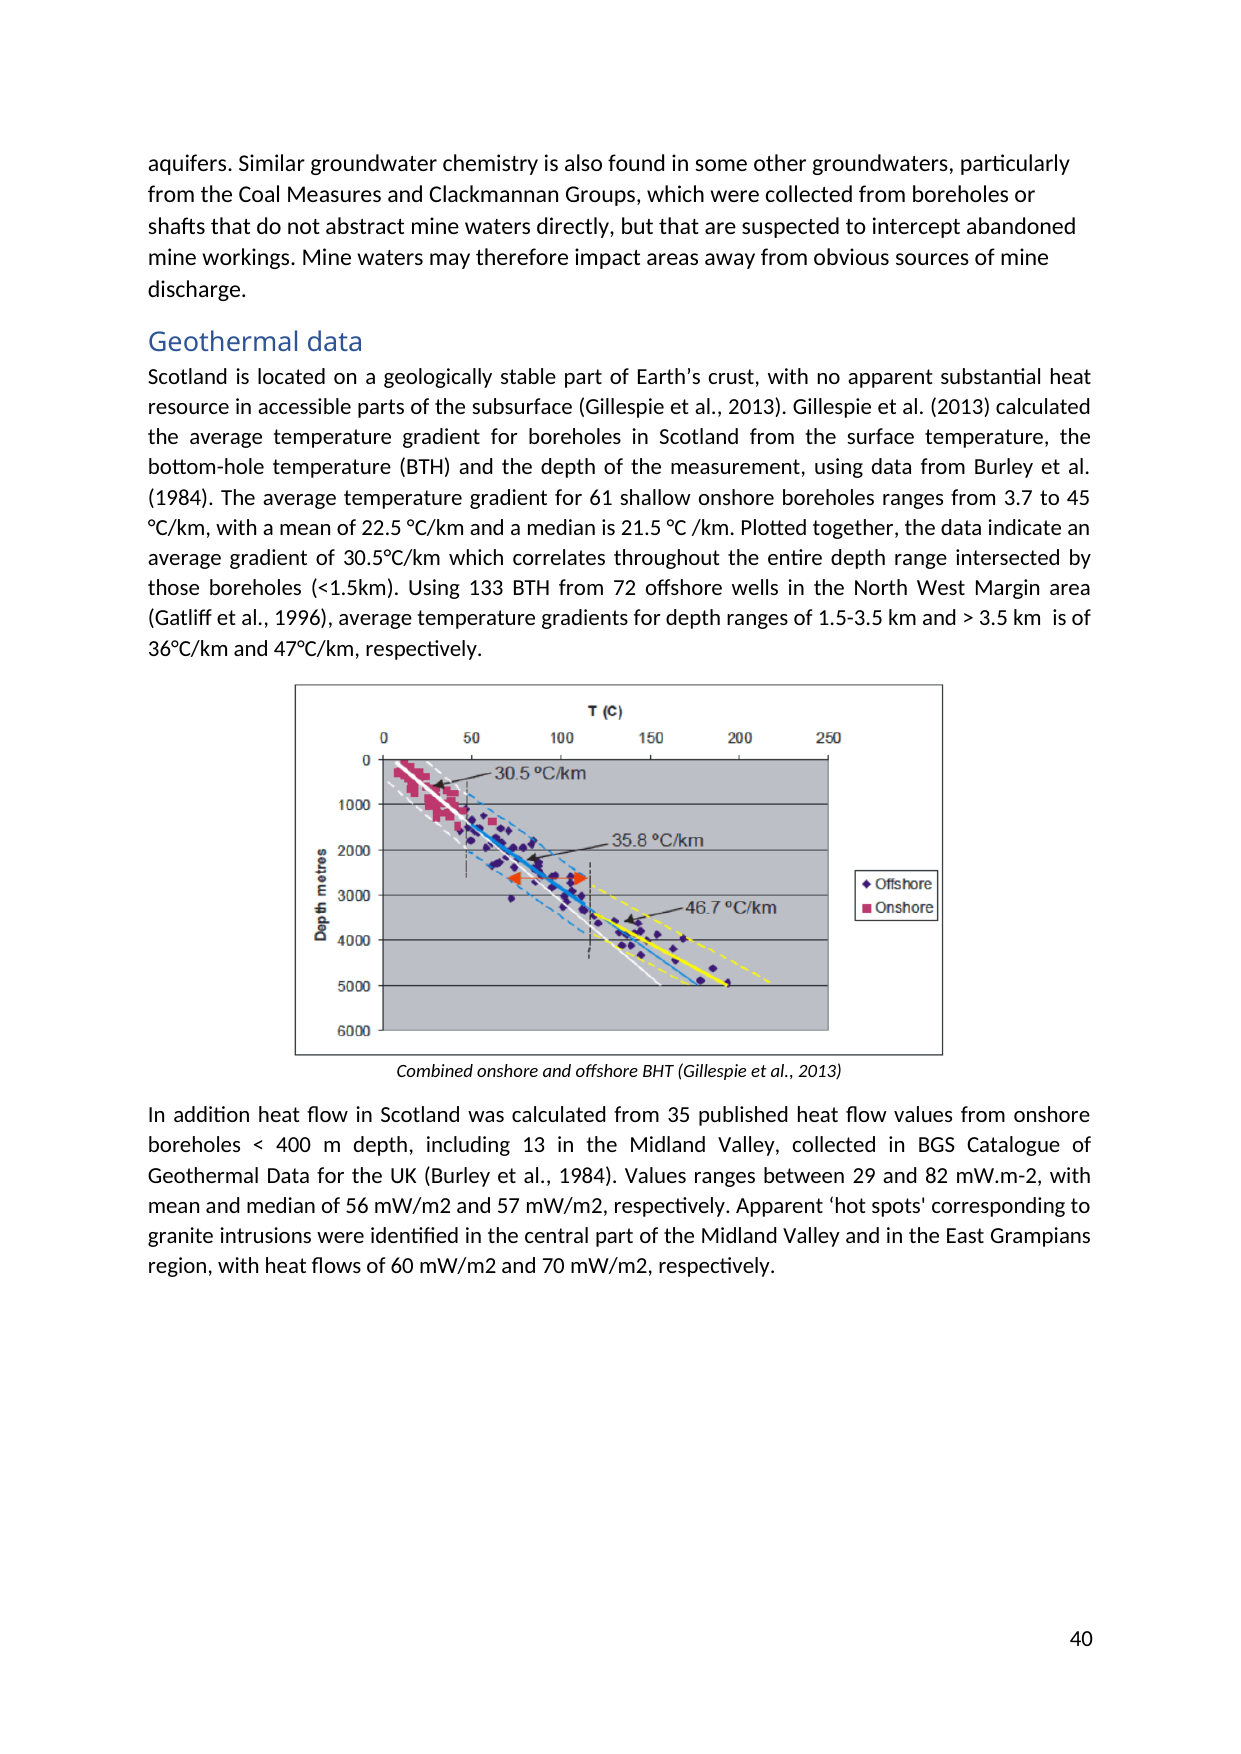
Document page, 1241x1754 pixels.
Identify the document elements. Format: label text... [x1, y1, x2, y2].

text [148, 148, 1093, 303]
picture [288, 680, 952, 1059]
text Scotland is located on a geologically stable part of Earth’s crust, with no apparent substantial heat resource in accessible parts of the subsurface (Gillespie et al., 2013). Gillespie et al. (2013) calculated the average temperature gradient for boreholes in Scotland from the surface temperature, the bottom-hole temperature (BTH) and the depth of the measurement, using data from Burley et al. (1984). The average temperature gradient for 61 shallow onshore boreholes ranges from 3.7 to 45 °C/km, with a mean of 22.5 °C/km and a median is 21.5 °C /km. Plotted together, the data indicate an average gradient of 30.5°C/km which correlates throughout the entire depth range intersected by those boreholes (<1.5km). Using 133 BTH from 72 offshore wells in the North West Margin area (Gatliff et al., 1996), average temperature gradients for depth ranges of 1.5-3.5 km and > 3.5 km is of 36°C/km and 47°C/km, respectively. [148, 362, 1093, 662]
subtitle Geothermal data [148, 322, 1093, 359]
text In addition heat flow in Scotland was calculated from 35 published heat flow values from onshore boreholes < 400 m depth, including 13 in the Midland Valley, collected in BGS Catalogue of Geothermal Data for the UK (Burley et al., 1984). Values ranges between 29 and 82 mW.m-2, with mean and median of 56 mW/m2 and 57 mW/m2, respectively. Apparent ‘hot spots' corresponding to granite intrusions were identified in the central part of the Midland Valley and in the East Grampians region, with heat flows of 60 mW/m2 and 70 mW/m2, respectively. [148, 1100, 1093, 1279]
text Combined onshore and offshore BHT (Gillespie et al., 2013) [148, 1059, 1093, 1082]
